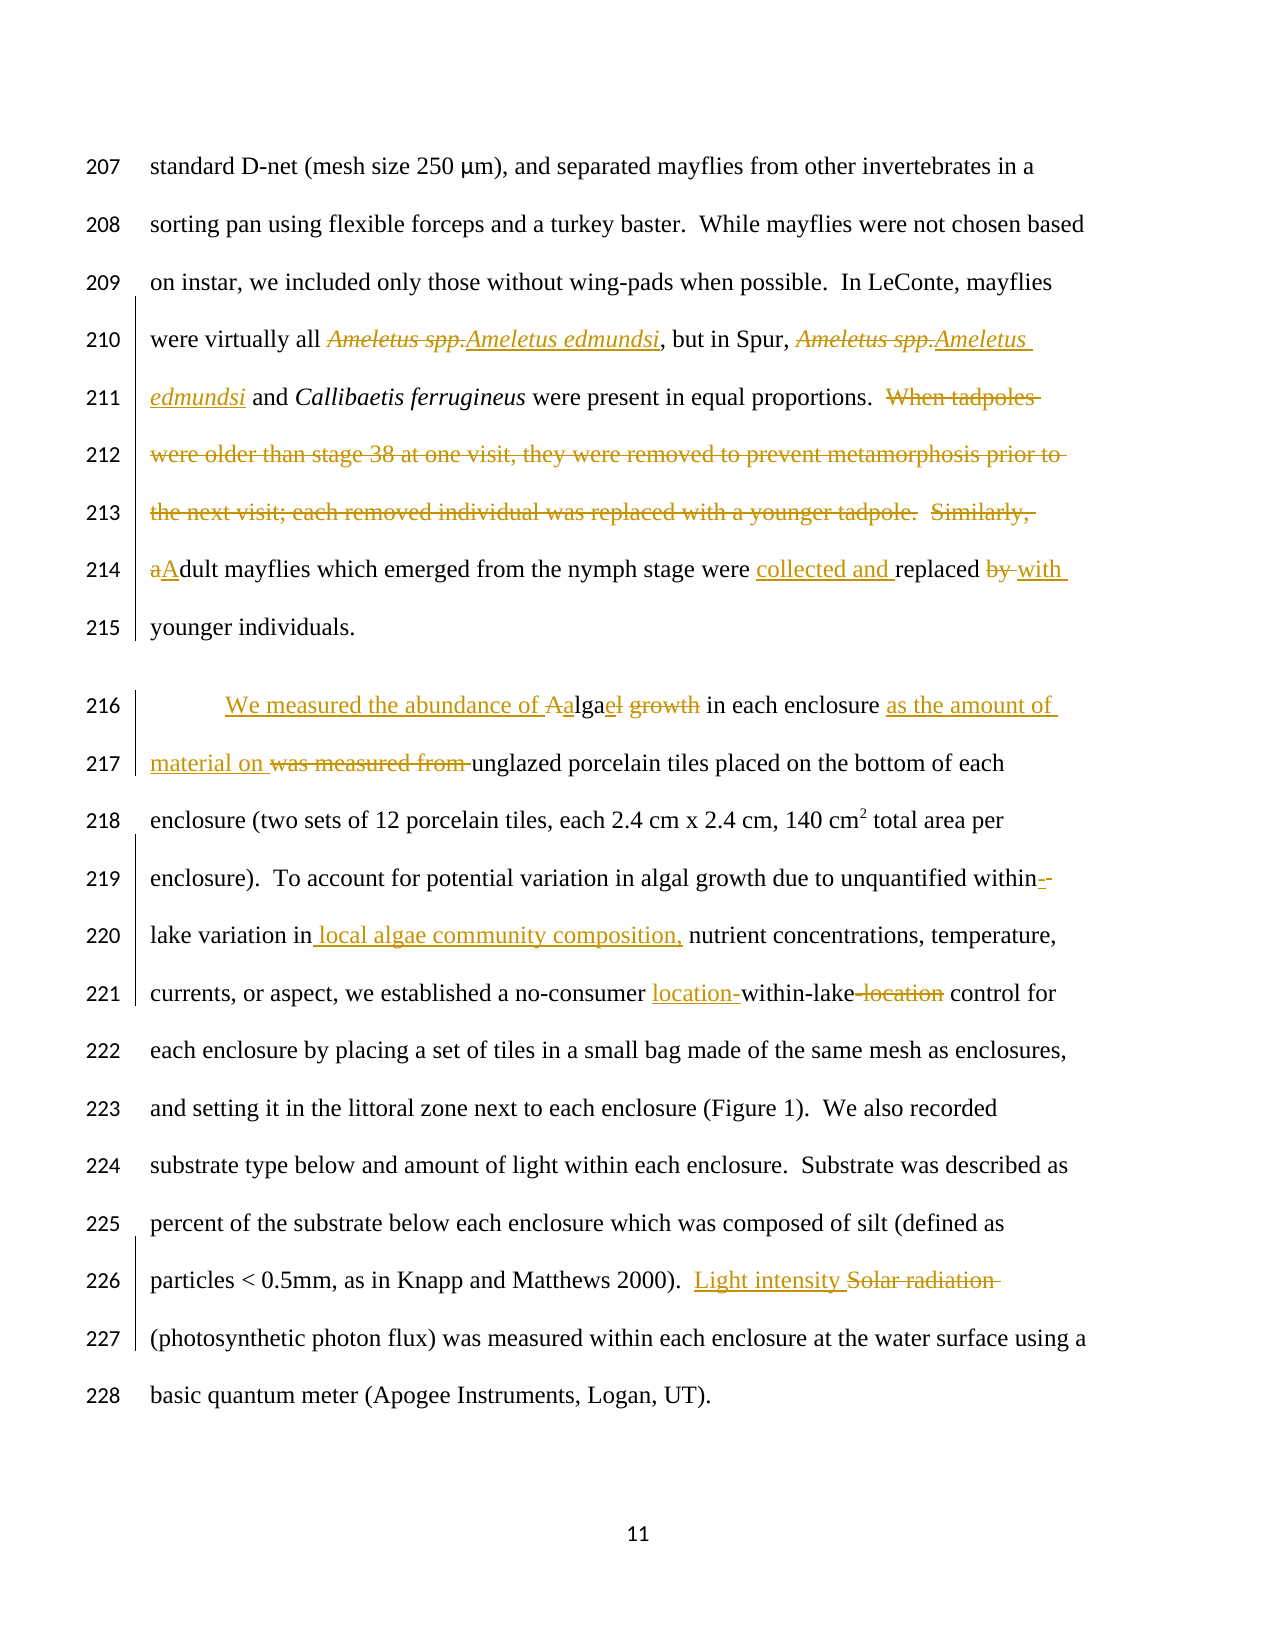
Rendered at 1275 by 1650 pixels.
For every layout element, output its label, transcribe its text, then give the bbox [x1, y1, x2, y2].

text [150, 150, 1087, 641]
text lga in each enclosure unglazed porcelain tiles placed on the bottom of each enclosure (two sets of 12 porcelain tiles, each 2.4 cm x 2.4 cm, 140 cm2 total area per enclosure). To account for potential variation in algal growth due to unquantified withinlake variation in nutrient concentrations, temperature, currents, or aspect, we established a no-consumer within-lake control for each enclosure by placing a set of tiles in a small bag made of the same mesh as enclosures, and setting it in the littoral zone next to each enclosure (Figure 1). We also recorded substrate type below and amount of light within each enclosure. Substrate was described as percent of the substrate below each enclosure which was composed of silt (defined as particles < 0.5mm, as in Knapp and Matthews 2000). (photosynthetic photon flux) was measured within each enclosure at the water surface using a basic quantum meter (Apogee Instruments, Logan, UT). [150, 690, 1087, 1409]
